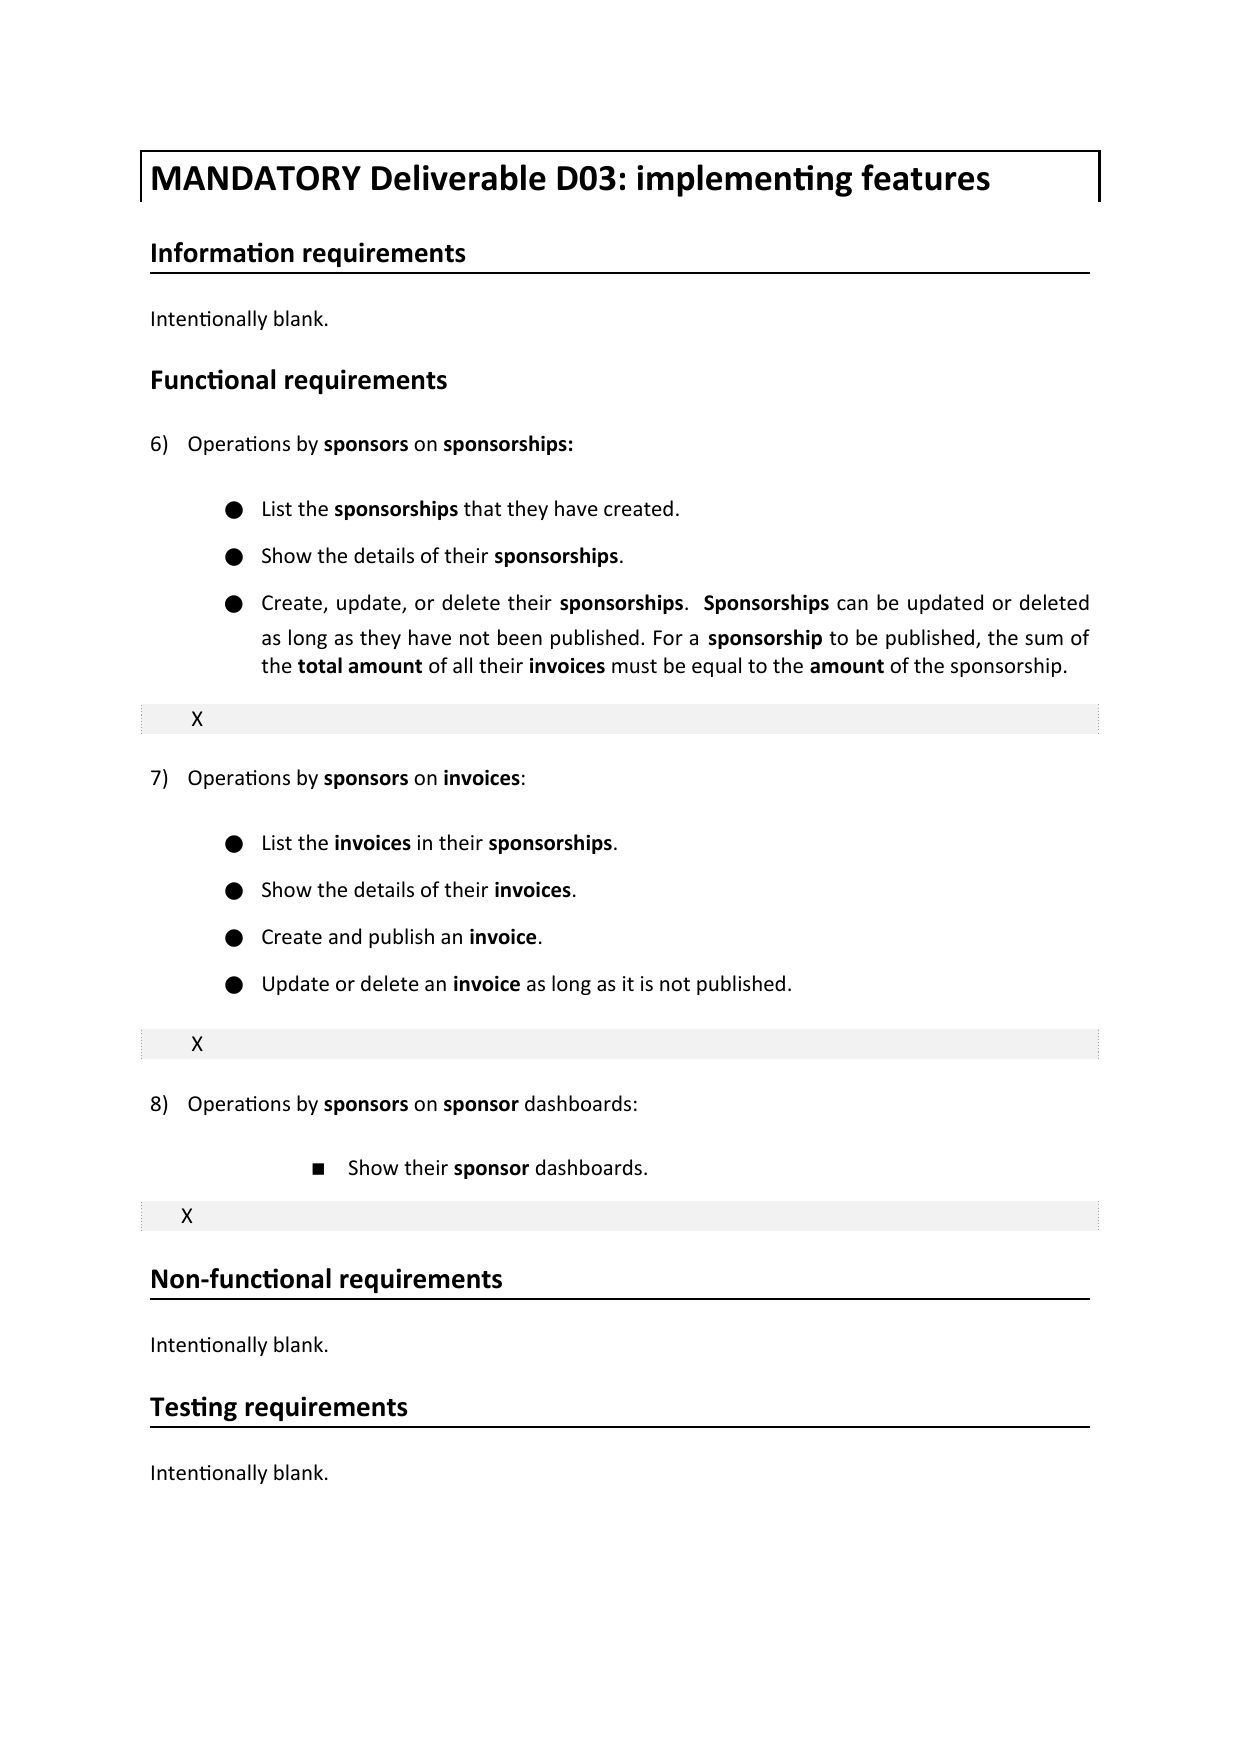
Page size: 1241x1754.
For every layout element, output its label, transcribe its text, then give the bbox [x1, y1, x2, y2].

list Create and publish an invoice. [224, 911, 1090, 957]
list Operations by sponsors on invoices: [150, 763, 1090, 792]
text X [141, 1201, 1099, 1231]
list List the sponsorships that they have created. [224, 482, 1090, 529]
text X [141, 704, 1099, 734]
list Update or delete an invoice as long as it is not published. [224, 957, 1090, 1004]
text Intentionally blank. [150, 304, 1090, 332]
text Functional requirements [150, 361, 1090, 399]
list Show the details of their invoices. [224, 863, 1090, 911]
text Intentionally blank. [150, 1331, 1090, 1359]
text X [141, 1029, 1099, 1059]
list Show their sponsor dashboards. [310, 1142, 1090, 1189]
list Create, update, or delete their sponsorships. Sponsorships can be updated or deleted as long as they have not been published. For a sponsorship to be published, the sum of the total amount of all their invoices must be equal to the amount of the sponsorship. [224, 576, 1090, 679]
text Testing requirements [150, 1388, 1090, 1426]
list Show the details of their sponsorships. [224, 529, 1090, 576]
list Operations by sponsors on sponsor dashboards: [150, 1089, 1090, 1117]
text Information requirements [150, 234, 1090, 272]
text MANDATORY Deliverable D03: implementing features [142, 152, 1098, 202]
list Operations by sponsors on sponsorships: [150, 429, 1090, 457]
list List the invoices in their sponsorships. [224, 817, 1090, 863]
text Non-functional requirements [150, 1261, 1090, 1298]
text Intentionally blank. [150, 1458, 1090, 1486]
